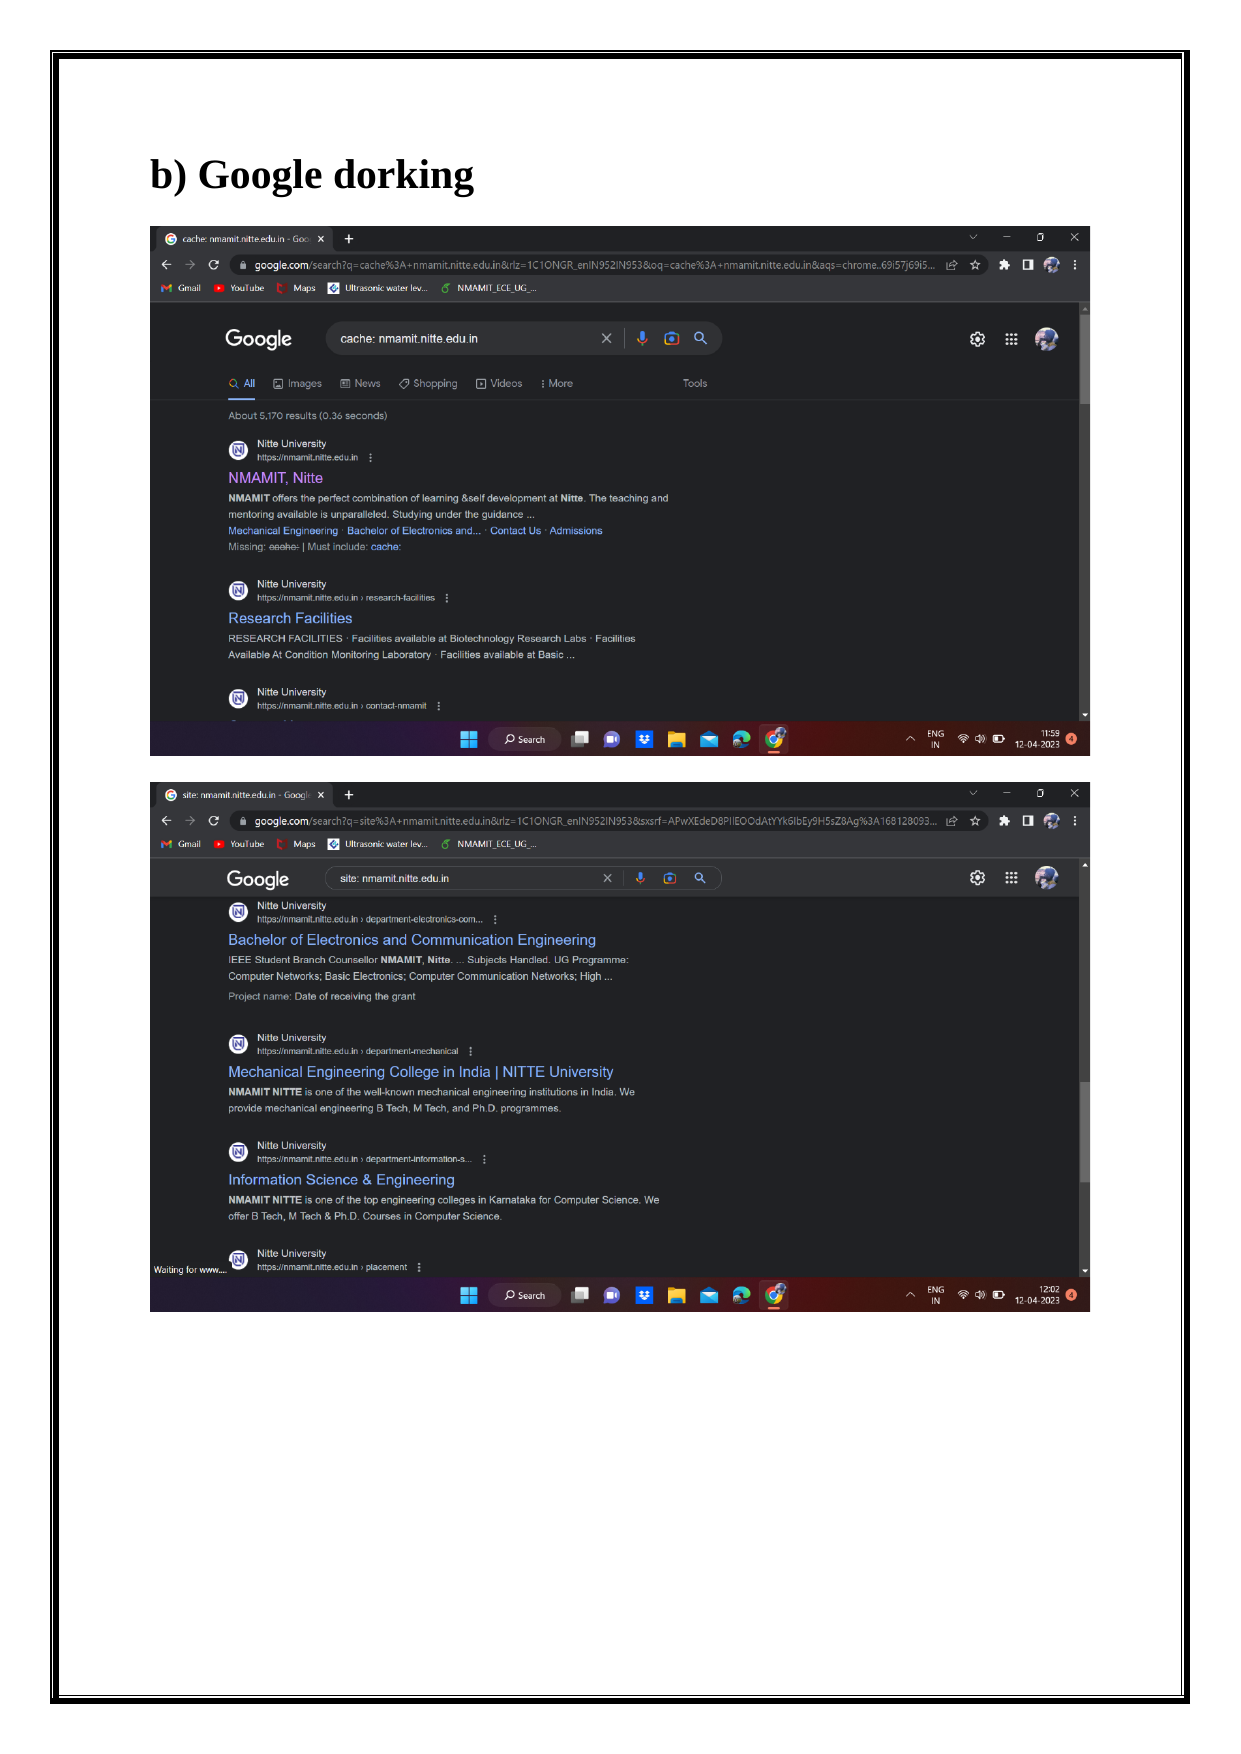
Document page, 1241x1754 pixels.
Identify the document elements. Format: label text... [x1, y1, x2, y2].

picture [150, 782, 1091, 1312]
picture [150, 226, 1091, 756]
text b) Google dorking [150, 150, 1090, 198]
